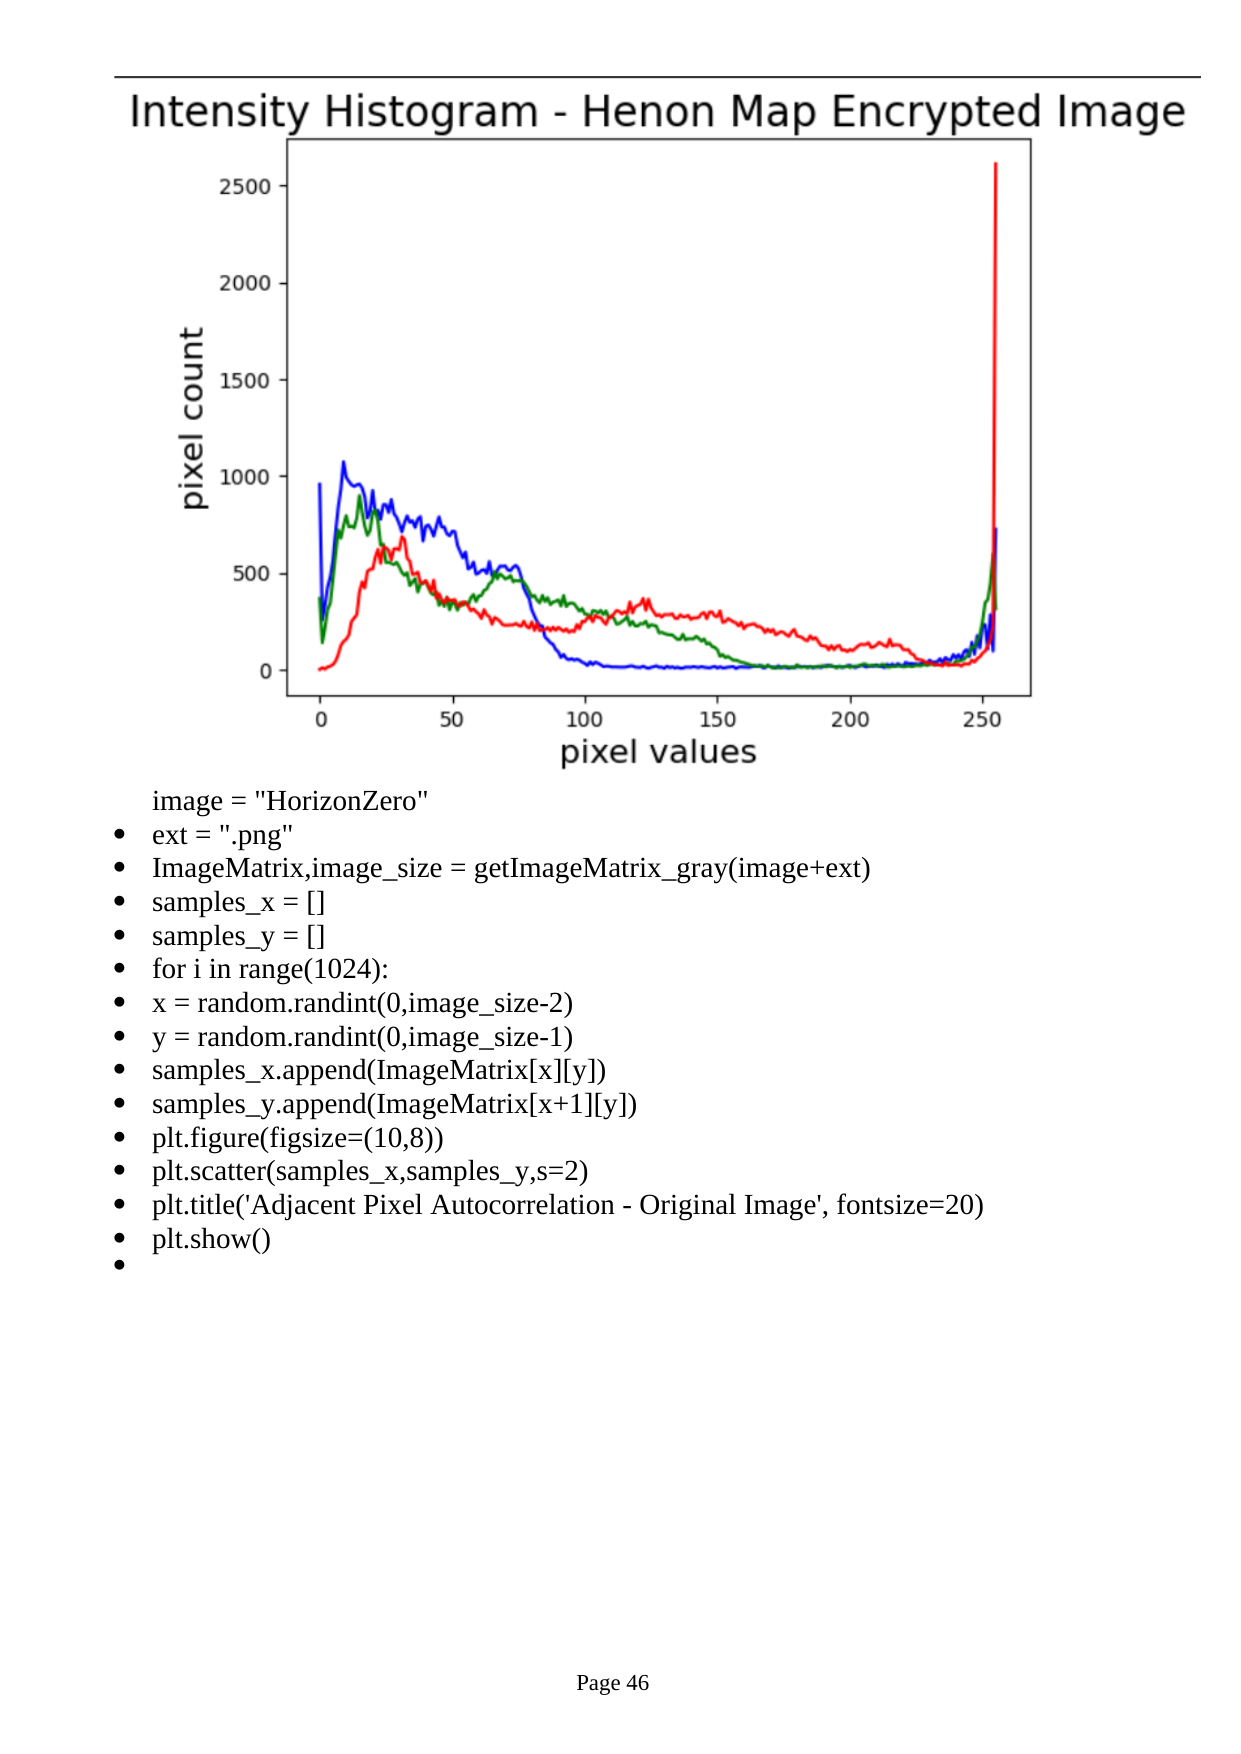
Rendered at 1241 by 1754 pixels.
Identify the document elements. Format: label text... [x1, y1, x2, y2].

list samples_x.append(ImageMatrix[x][y]) [114, 1052, 1163, 1086]
picture [114, 76, 1201, 784]
list ImageMatrix,image_size = getImageMatrix_gray(image+ext) [114, 851, 1163, 884]
list samples_x = [] [114, 884, 1163, 918]
list plt.scatter(samples_x,samples_y,s=2) [114, 1153, 1163, 1187]
list samples_y = [] [114, 918, 1163, 952]
list x = random.randint(0,image_size-2) [114, 985, 1163, 1019]
list plt.show() [114, 1221, 1163, 1254]
list image = "HorizonZero" [114, 784, 1163, 817]
list plt.figure(figsize=(10,8)) [114, 1120, 1163, 1153]
list samples_y.append(ImageMatrix[x+1][y]) [114, 1086, 1163, 1120]
list for i in range(1024): [114, 952, 1163, 985]
list plt.title('Adjacent Pixel Autocorrelation - Original Image', fontsize=20) [114, 1187, 1163, 1221]
list y = random.randint(0,image_size-1) [114, 1019, 1163, 1052]
list image = "HorizonZero_HenonEnc" [114, 1254, 1163, 1282]
list ext = ".png" [114, 817, 1163, 851]
